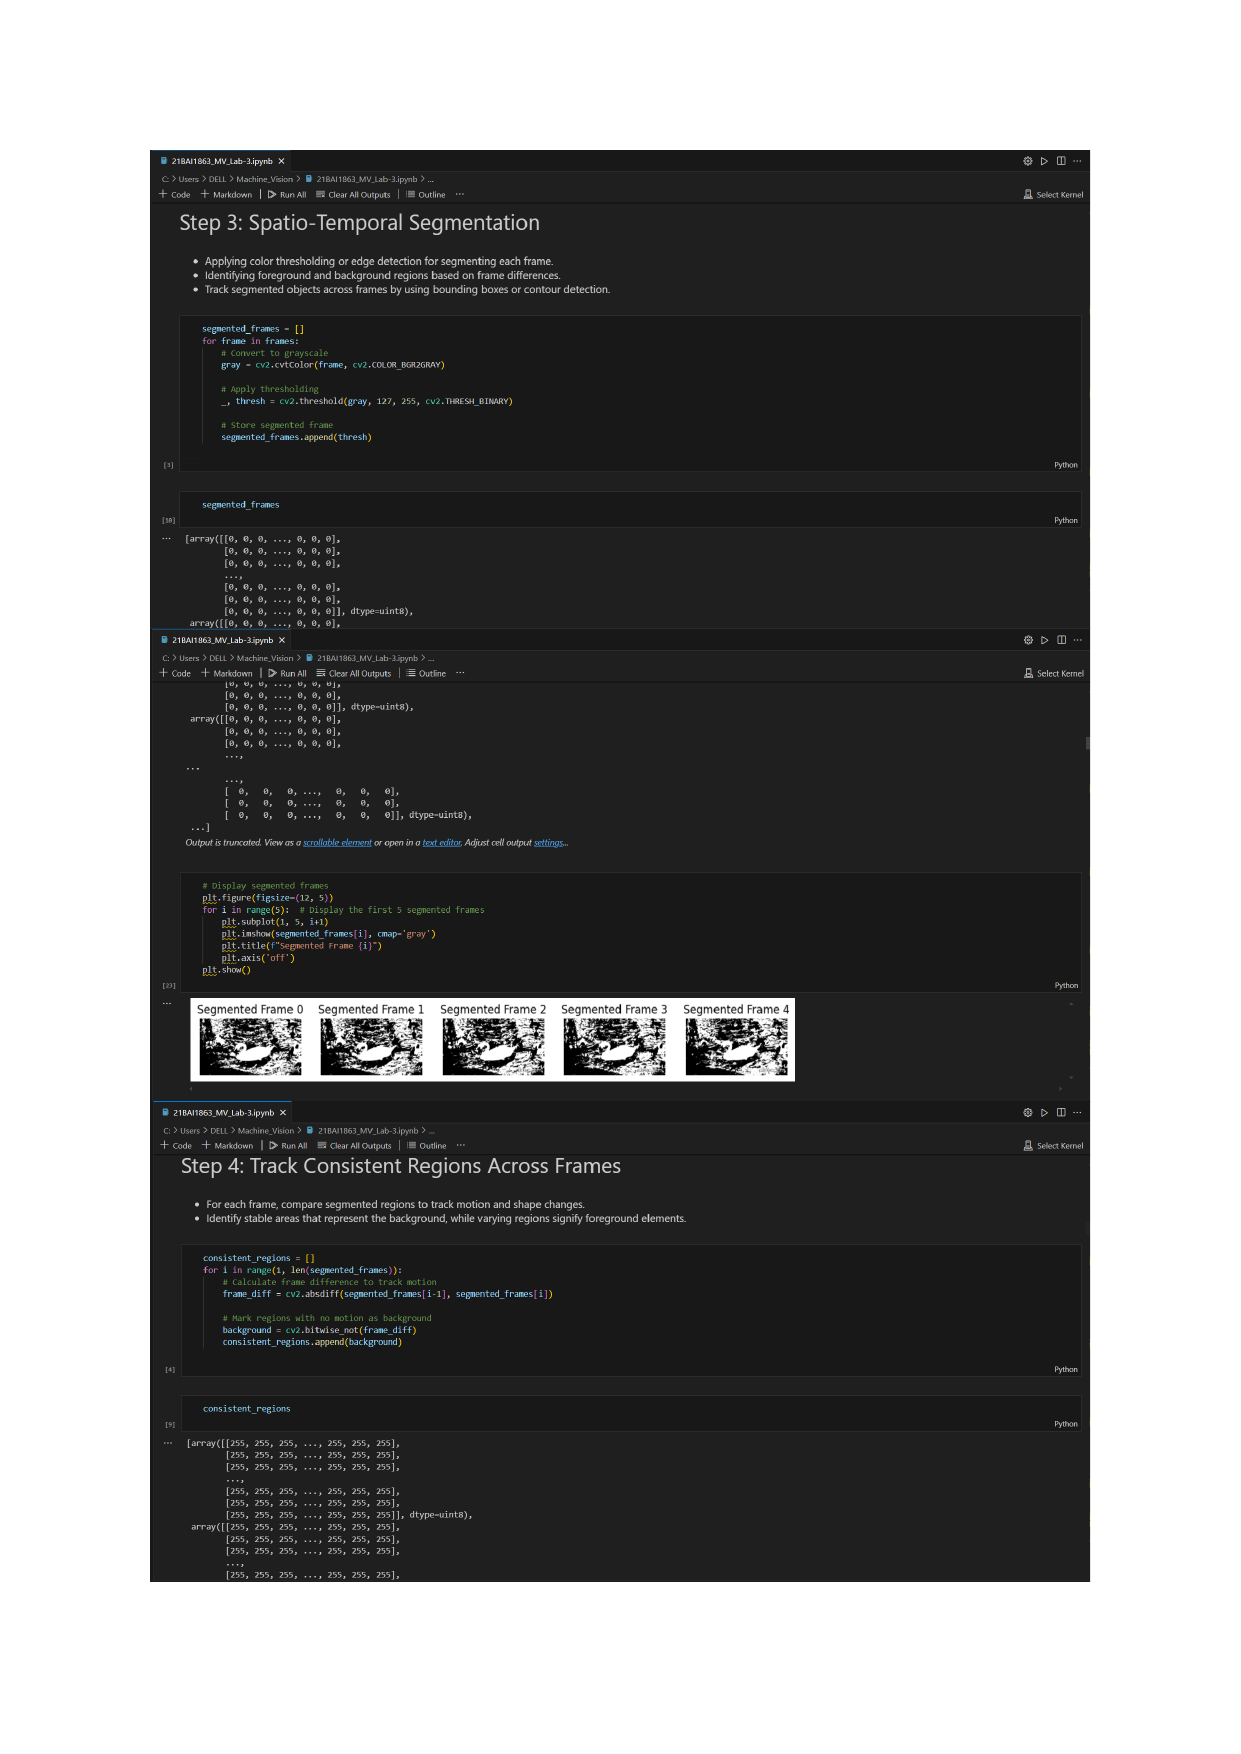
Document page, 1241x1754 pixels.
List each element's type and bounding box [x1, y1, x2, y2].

picture [150, 150, 1091, 1582]
